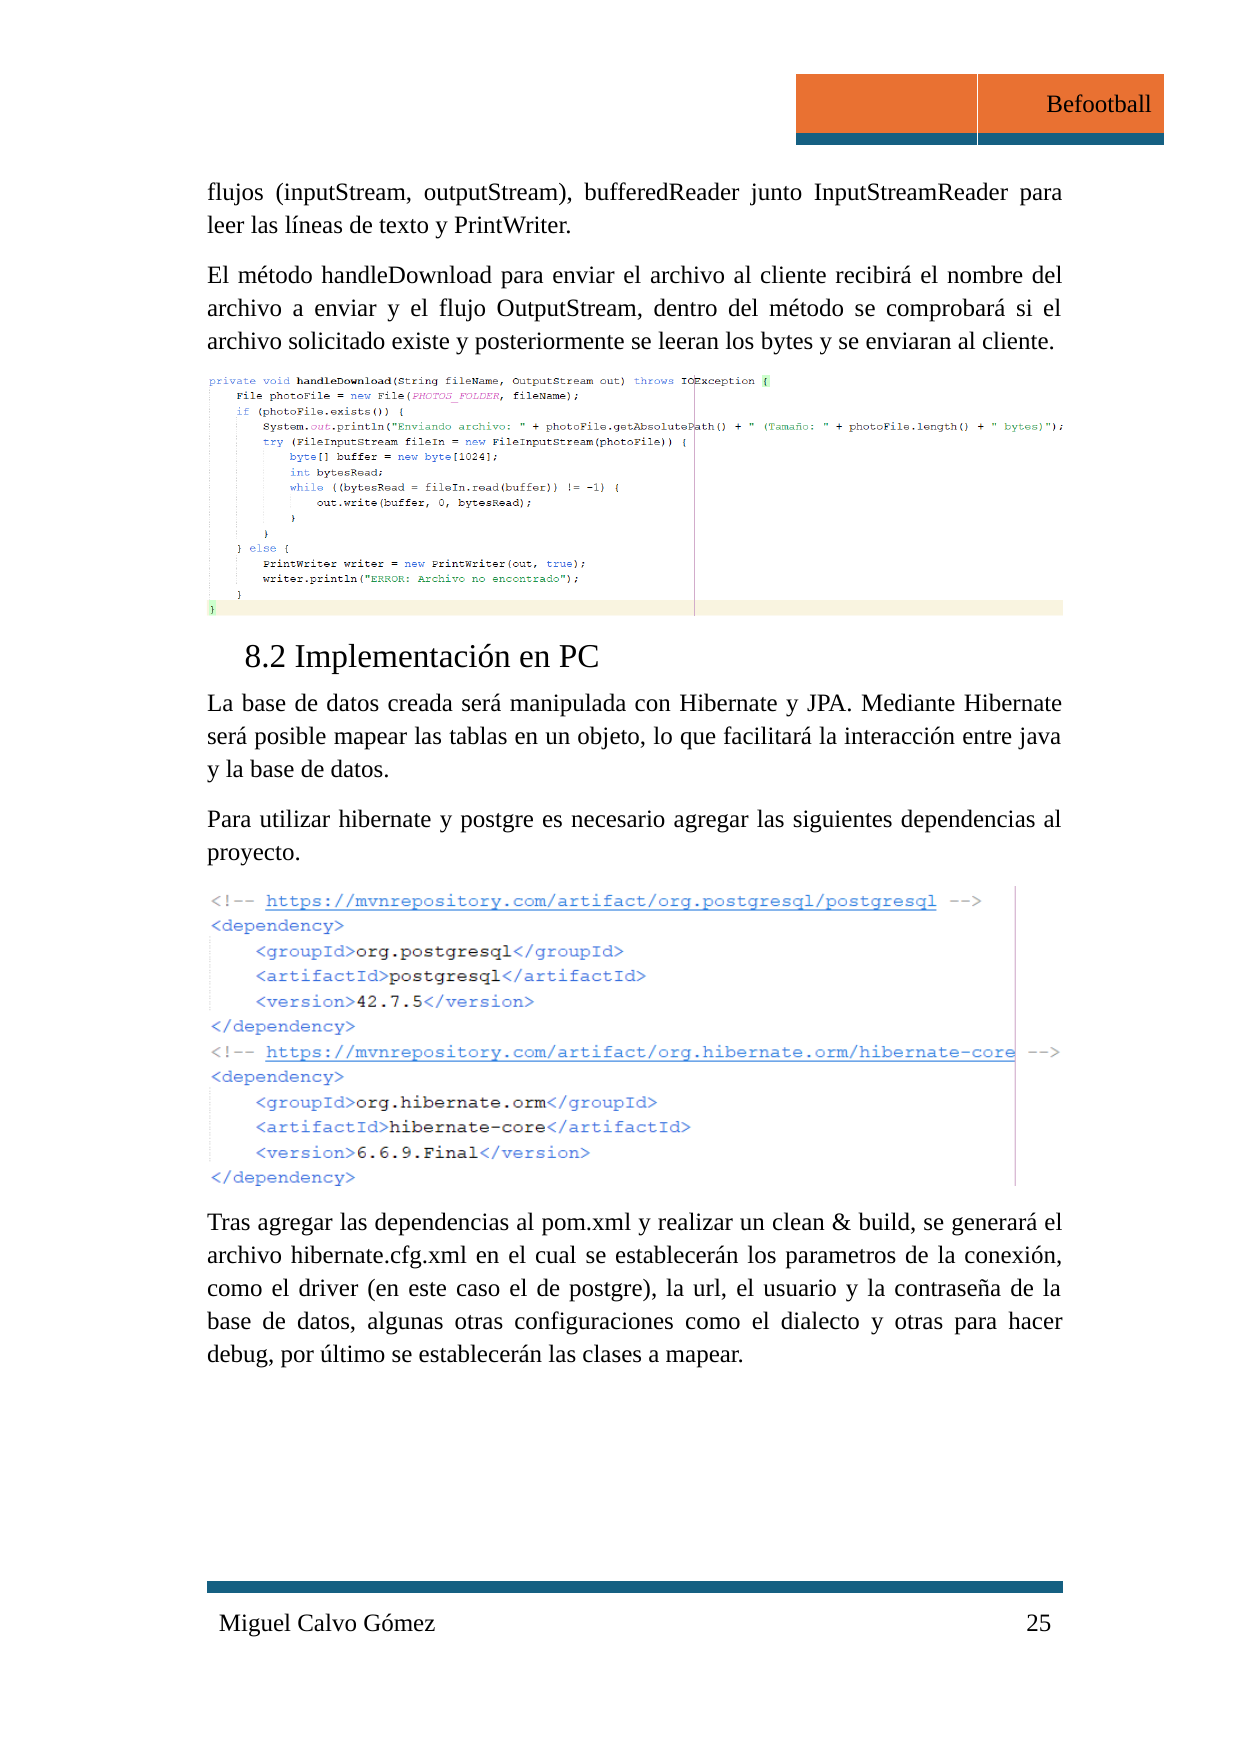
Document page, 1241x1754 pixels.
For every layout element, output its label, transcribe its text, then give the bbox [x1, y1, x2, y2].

picture [206, 886, 1063, 1186]
text Para utilizar hibernate y postgre es necesario agregar las siguientes dependencias al proyecto. [207, 804, 1063, 866]
subtitle Implementación en PC [244, 636, 1063, 674]
text Tras agregar las dependencias al pom.xml y realizar un clean & build, se generará el archivo hibernate.cfg.xml en el cual se establecerán los parametros de la conexión, como el driver (en este caso el de postgre), la url, el usuario y la contraseña de la base de datos, algunas otras configuraciones como el dialecto y otras para hacer debug, por último se establecerán las clases a mapear. [207, 1207, 1063, 1368]
picture [206, 375, 1063, 616]
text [207, 177, 1063, 239]
text El método handleDownload para enviar el archivo al cliente recibirá el nombre del archivo a enviar y el flujo OutputStream, dentro del método se comprobará si el archivo solicitado existe y posteriormente se leeran los bytes y se enviaran al cliente. [207, 260, 1063, 355]
text La base de datos creada será manipulada con Hibernate y JPA. Mediante Hibernate será posible mapear las tablas en un objeto, lo que facilitará la interacción entre java y la base de datos. [207, 688, 1063, 783]
